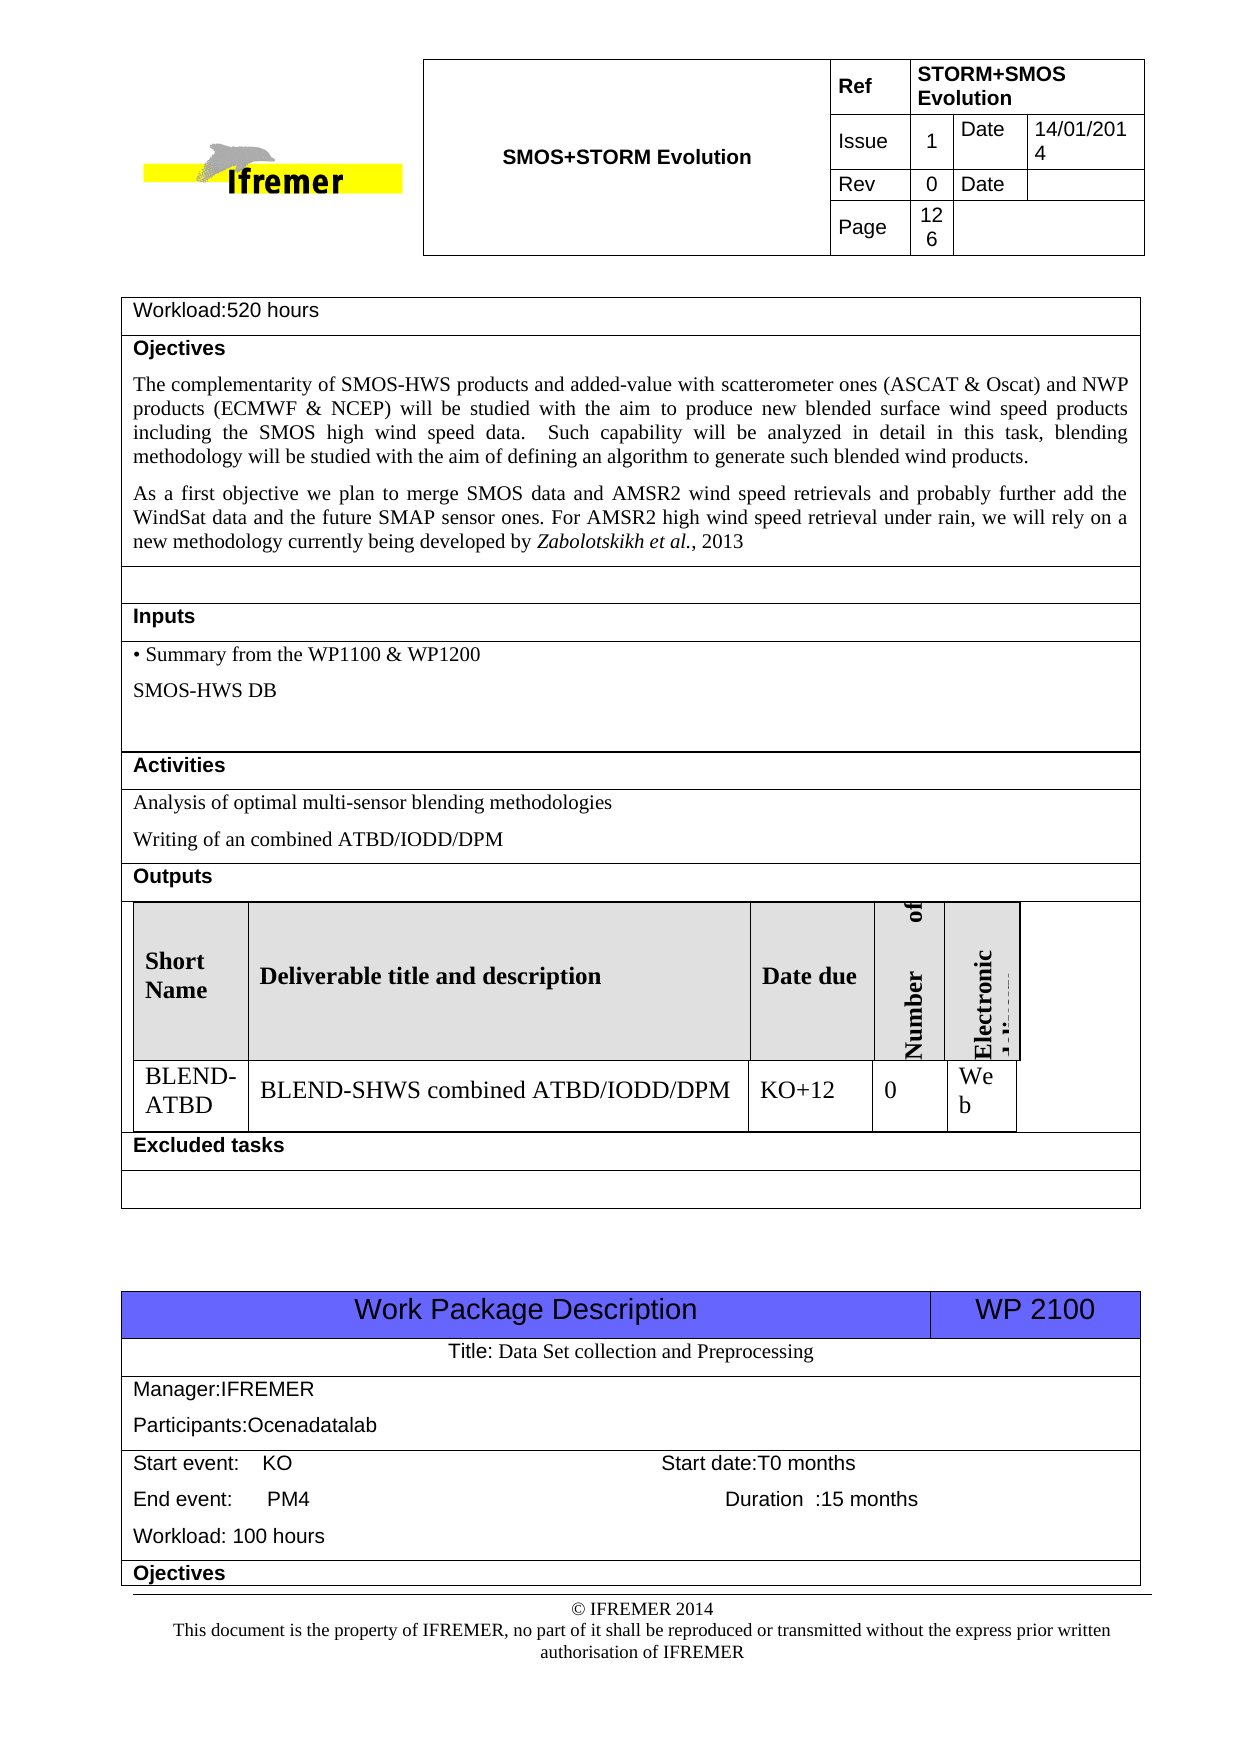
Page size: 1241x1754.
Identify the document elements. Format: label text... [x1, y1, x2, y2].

table_cell [122, 1171, 1140, 1207]
table_cell [873, 1061, 947, 1131]
table_cell Manager:IFREMER Participants:Ocenadatalab [122, 1377, 1140, 1450]
table_header WP 2100 [931, 1292, 1140, 1338]
table_cell Title: Data Set collection and Preprocessing [122, 1339, 1140, 1376]
table_cell [749, 1061, 872, 1131]
table_cell [122, 902, 133, 1132]
table_cell Activities [122, 753, 1140, 789]
table_cell • Summary from the WP1100 & WP1200 SMOS-HWS DB [122, 642, 1140, 751]
table_cell [1017, 902, 1140, 1132]
table_cell Inputs [122, 604, 1140, 641]
table_cell Ojectives The complementarity of SMOS-HWS products and added-value with scatterometer ones (ASCAT & Oscat) and NWP products (ECMWF & NCEP) will be studied with the aim to produce new blended surface wind speed products including the SMOS high wind speed data. Such capability will be analyzed in detail in this task, blending methodology will be studied with the aim of defining an algorithm to generate such blended wind products. As a first objective we plan to merge SMOS data and AMSR2 wind speed retrievals and probably further add the WindSat data and the future SMAP sensor ones. For AMSR2 high wind speed retrieval under rain, we will rely on a new methodology currently being developed by Zabolotskikh et al., 2013 [122, 336, 1140, 566]
table_cell Excluded tasks [122, 1133, 1140, 1170]
table_cell Outputs [122, 864, 1140, 901]
table_header Work Package Description [122, 1292, 930, 1338]
picture [132, 102, 416, 211]
table_cell Analysis of optimal multi-sensor blending methodologies Writing of an combined ATBD/IODD/DPM [122, 790, 1140, 863]
table_cell [134, 1061, 248, 1131]
table_cell [249, 1061, 748, 1131]
table_cell [122, 567, 1140, 603]
table_cell Start event: KO Start date:T0 months End event: PM4 Duration :15 months Workload: 100 hours [122, 1451, 1140, 1560]
table_cell Start event: PM1 Start date: T0+3 End event: MTR Duration : 9 months Workload:520 hours [122, 298, 1140, 335]
table_cell [948, 1061, 1016, 1131]
